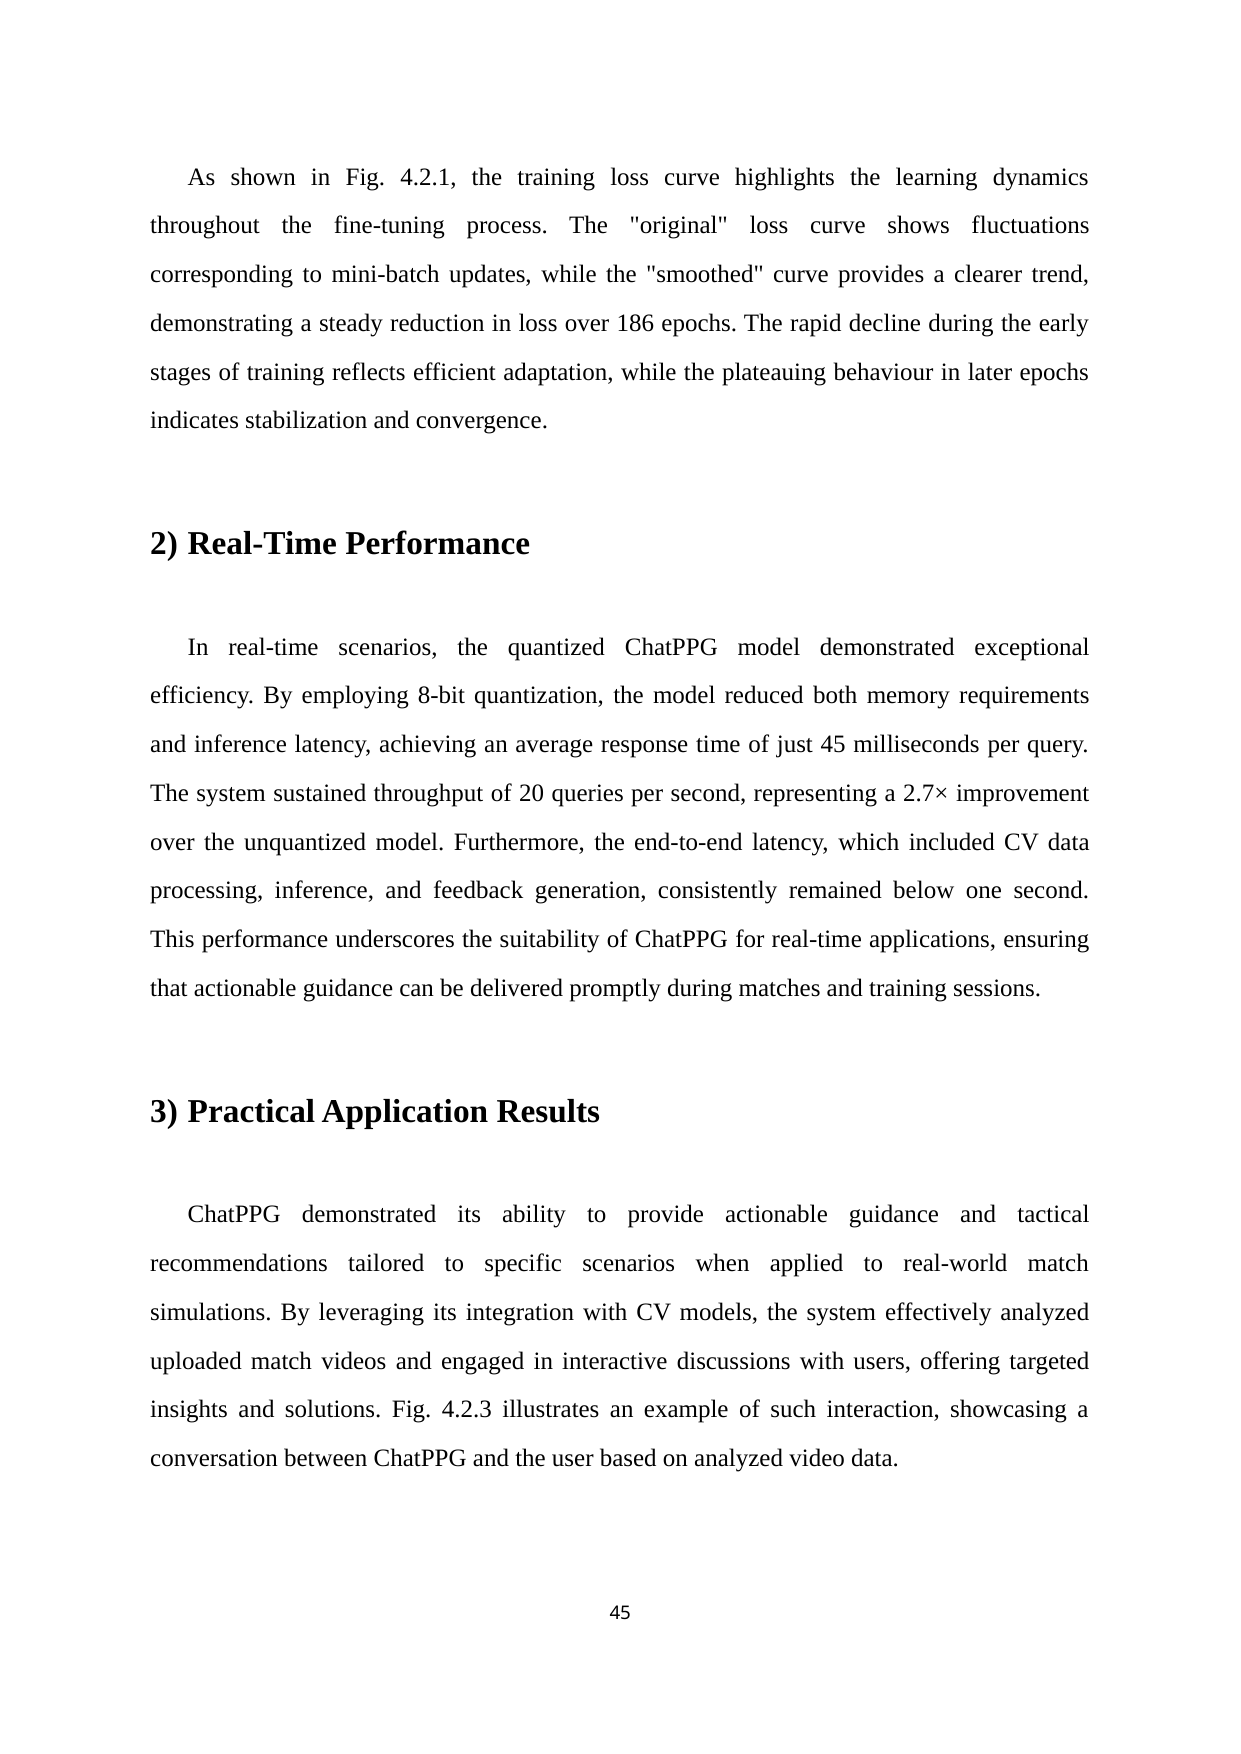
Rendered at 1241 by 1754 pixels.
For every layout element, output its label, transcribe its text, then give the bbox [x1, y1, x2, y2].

text In real-time scenarios, the quantized ChatPPG model demonstrated exceptional efficiency. By employing 8-bit quantization, the model reduced both memory requirements and inference latency, achieving an average response time of just 45 milliseconds per query. The system sustained throughput of 20 queries per second, representing a 2.7× improvement over the unquantized model. Furthermore, the end-to-end latency, which included CV data processing, inference, and feedback generation, consistently remained below one second. This performance underscores the suitability of ChatPPG for real-time applications, ensuring that actionable guidance can be delivered promptly during matches and training sessions. [150, 630, 1090, 1004]
subtitle Real-Time Performance [150, 510, 1090, 575]
subtitle Practical Application Results [150, 1078, 1090, 1143]
text ChatPPG demonstrated its ability to provide actionable guidance and tactical recommendations tailored to specific scenarios when applied to real-world match simulations. By leveraging its integration with CV models, the system effectively analyzed uploaded match videos and engaged in interactive discussions with users, offering targeted insights and solutions. Fig. 4.2.3 illustrates an example of such interaction, showcasing a conversation between ChatPPG and the user based on analyzed video data. [150, 1198, 1090, 1474]
text As shown in Fig. 4.2.1, the training loss curve highlights the learning dynamics throughout the fine-tuning process. The "original" loss curve shows fluctuations corresponding to mini-batch updates, while the "smoothed" curve provides a clearer trend, demonstrating a steady reduction in loss over 186 epochs. The rapid decline during the early stages of training reflects efficient adaptation, while the plateauing behaviour in later epochs indicates stabilization and convergence. [150, 160, 1090, 436]
